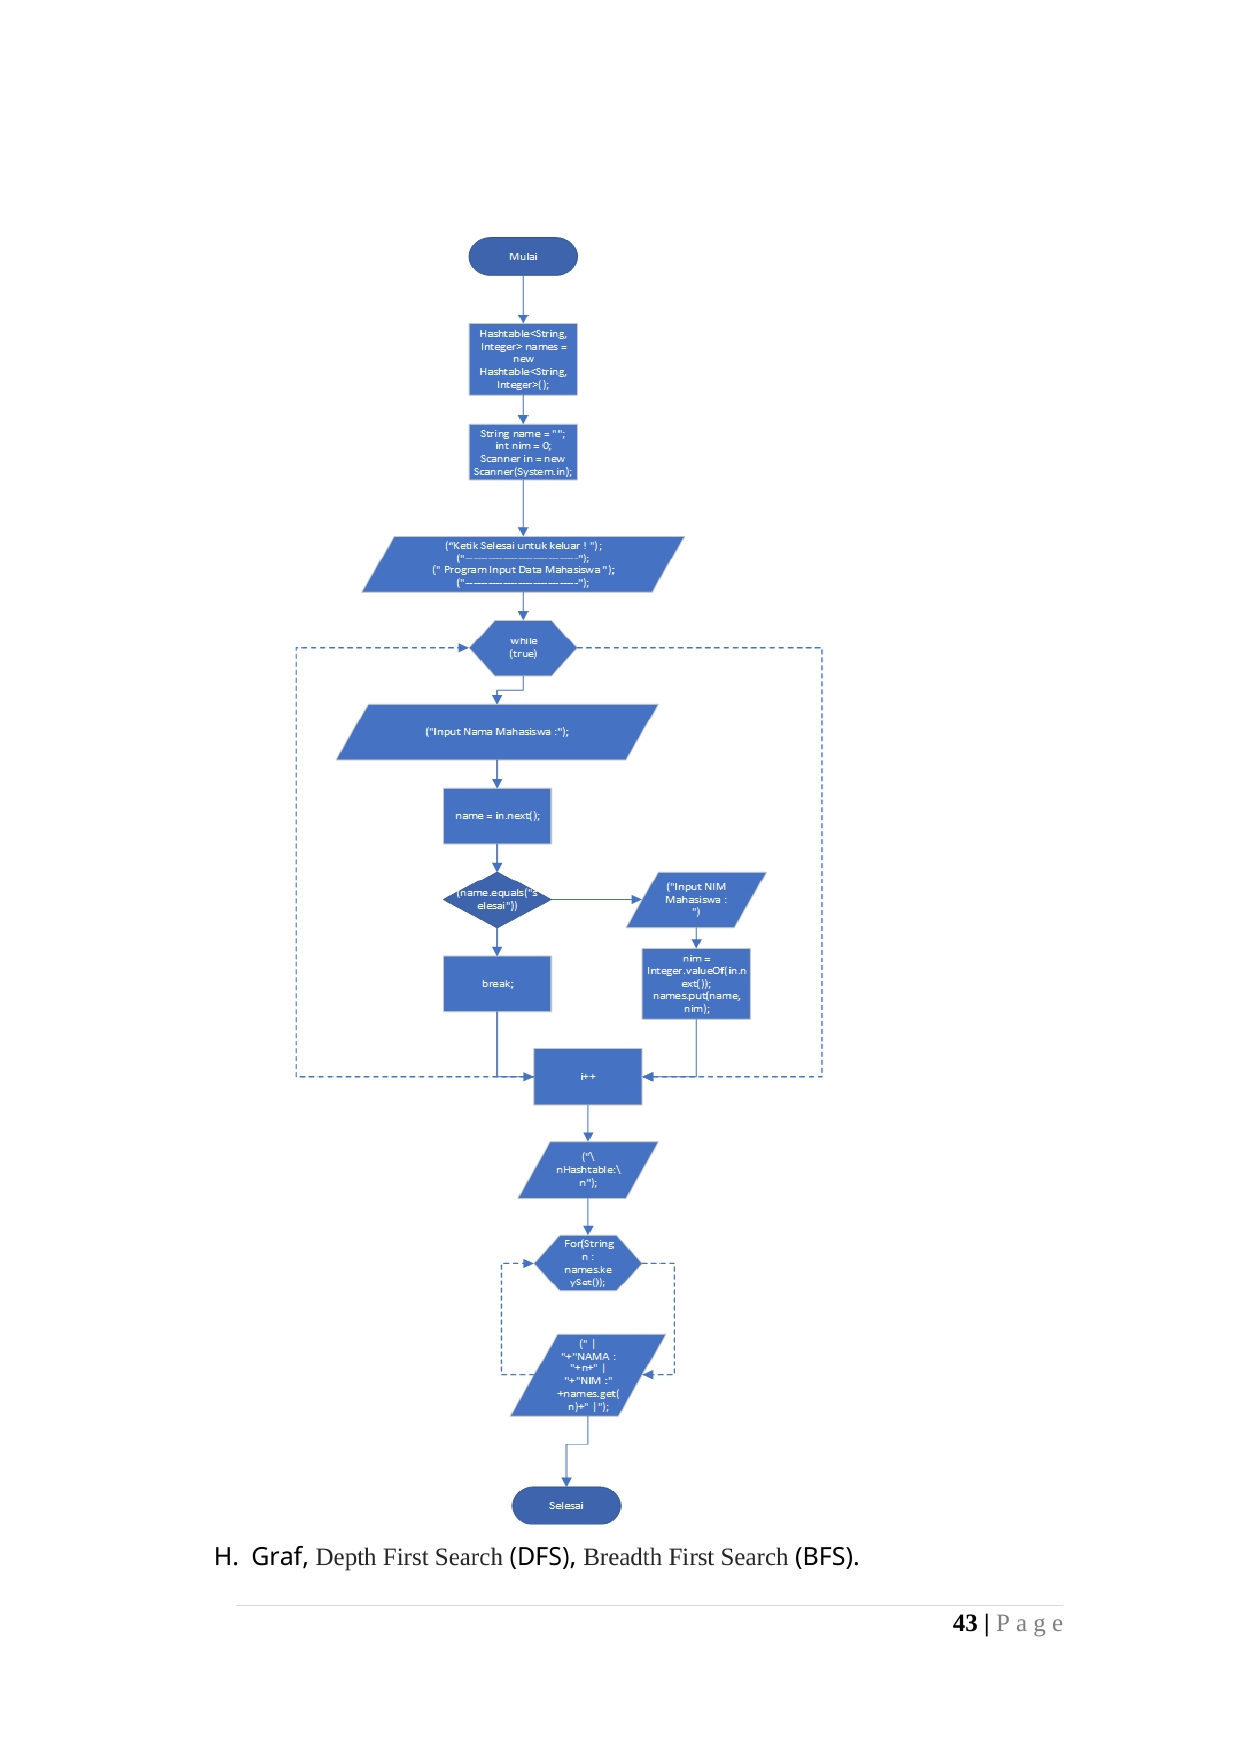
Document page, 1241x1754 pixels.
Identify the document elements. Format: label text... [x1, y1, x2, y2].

list Graf, Depth First Search (DFS), Breadth First Search (BFS). [213, 1539, 1063, 1573]
picture [295, 236, 824, 1525]
